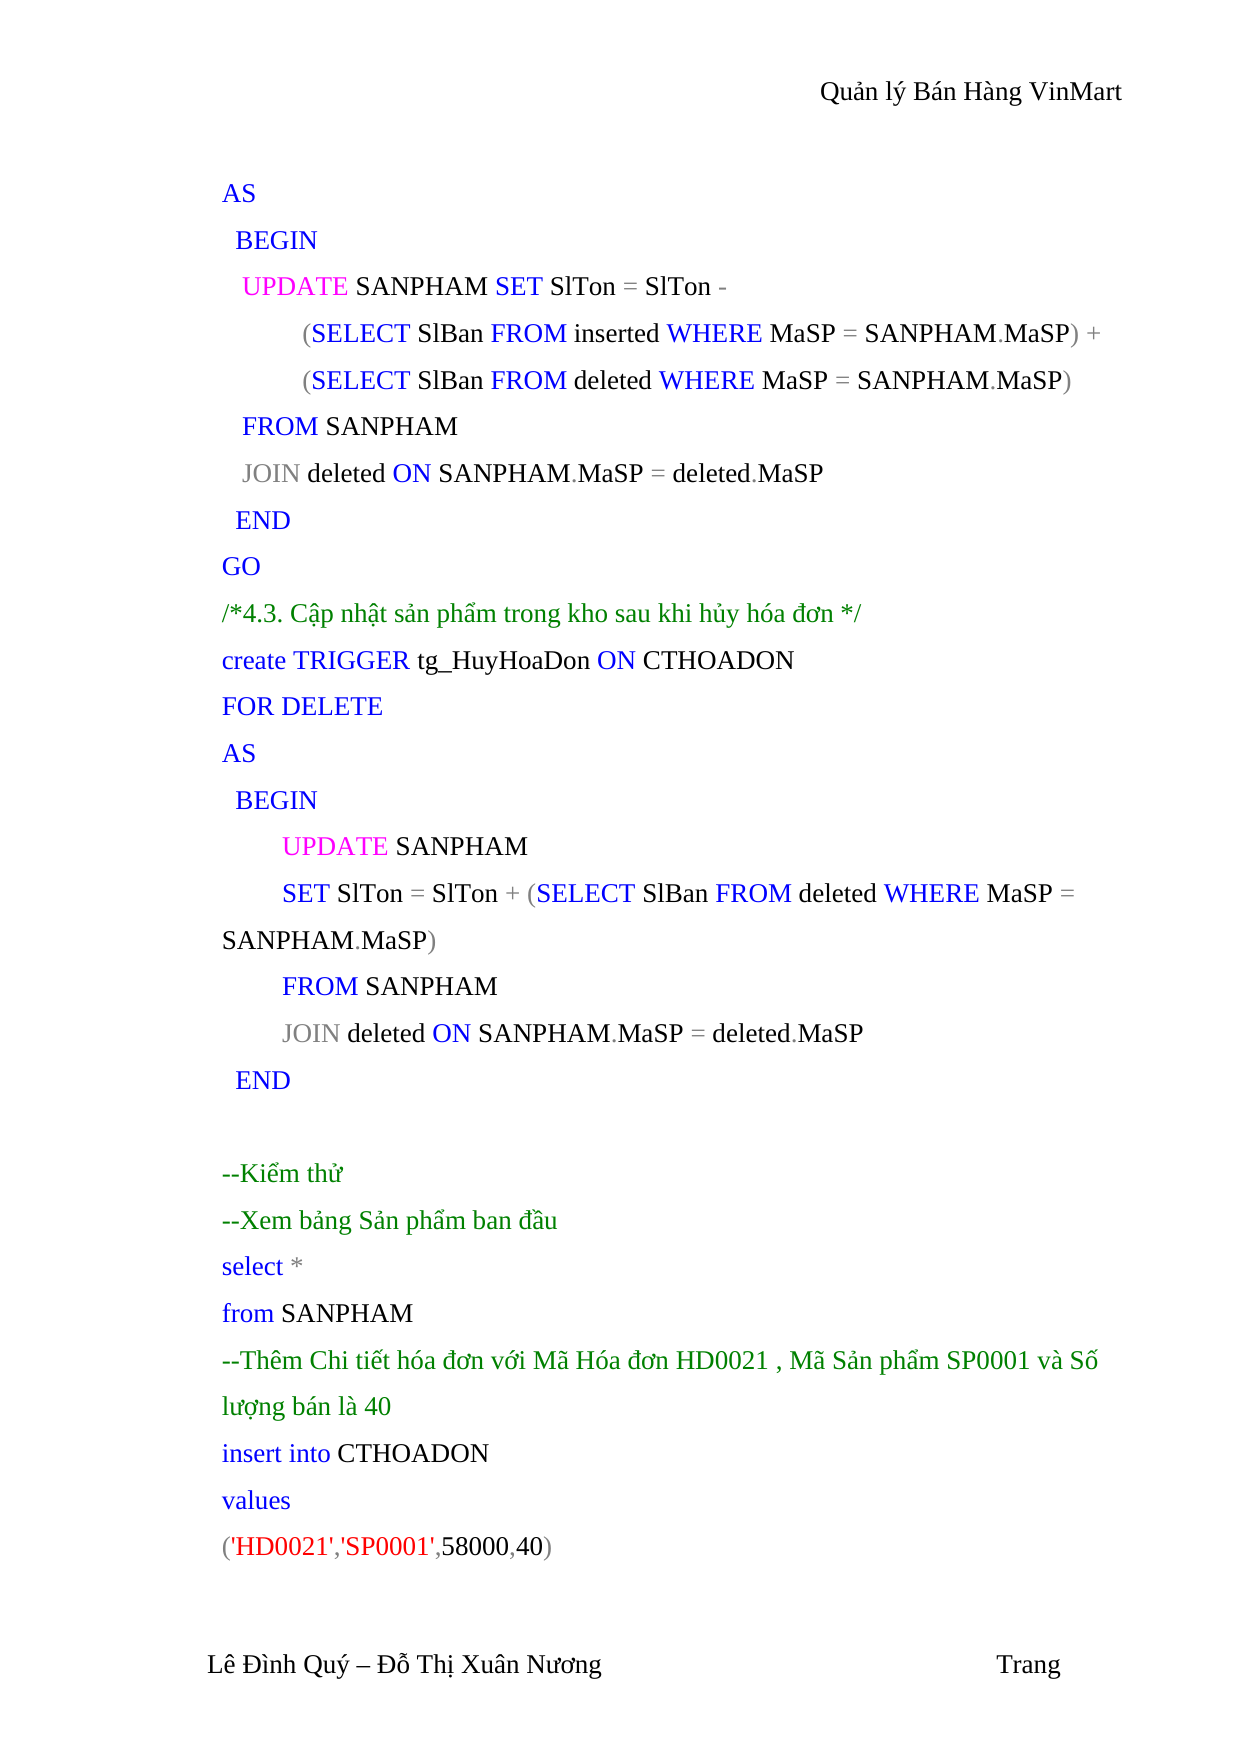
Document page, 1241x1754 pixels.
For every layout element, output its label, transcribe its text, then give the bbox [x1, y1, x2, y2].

text JOIN deleted ON SANPHAM.MaSP = deleted.MaSP [222, 1017, 1122, 1048]
text JOIN deleted ON SANPHAM.MaSP = deleted.MaSP [222, 457, 1122, 488]
text GO [222, 551, 1122, 582]
text SET SlTon = SlTon + (SELECT SlBan FROM deleted WHERE MaSP = SANPHAM.MaSP) [222, 877, 1122, 955]
text FROM SANPHAM [222, 411, 1122, 442]
text create TRIGGER tg_HuyHoaDon ON CTHOADON [222, 644, 1122, 675]
text AS [222, 737, 1122, 768]
text FROM SANPHAM [222, 971, 1122, 1002]
text BEGIN [222, 784, 1122, 815]
text END [222, 1064, 1122, 1095]
text --Kiểm thử [222, 1157, 1122, 1188]
text values [222, 1484, 1122, 1515]
text (SELECT SlBan FROM deleted WHERE MaSP = SANPHAM.MaSP) [222, 364, 1122, 395]
text select * [222, 1251, 1122, 1282]
text --Xem bảng Sản phẩm ban đầu [222, 1204, 1122, 1235]
text UPDATE SANPHAM [222, 831, 1122, 862]
text (SELECT SlBan FROM inserted WHERE MaSP = SANPHAM.MaSP) + [222, 317, 1122, 348]
text from SANPHAM [222, 1297, 1122, 1328]
text ('HD0021','SP0001',58000,40) [222, 1531, 1122, 1562]
text insert into CTHOADON [222, 1437, 1122, 1468]
text UPDATE SANPHAM SET SlTon = SlTon - [222, 271, 1122, 302]
text BEGIN [222, 224, 1122, 255]
text FOR DELETE [222, 691, 1122, 722]
text /*4.3. Cập nhật sản phẩm trong kho sau khi hủy hóa đơn */ [222, 597, 1122, 628]
text --Thêm Chi tiết hóa đơn với Mã Hóa đơn HD0021 , Mã Sản phẩm SP0001 và Số lượng bán là 40 [222, 1344, 1122, 1422]
text AS [222, 177, 1122, 208]
text END [222, 504, 1122, 535]
